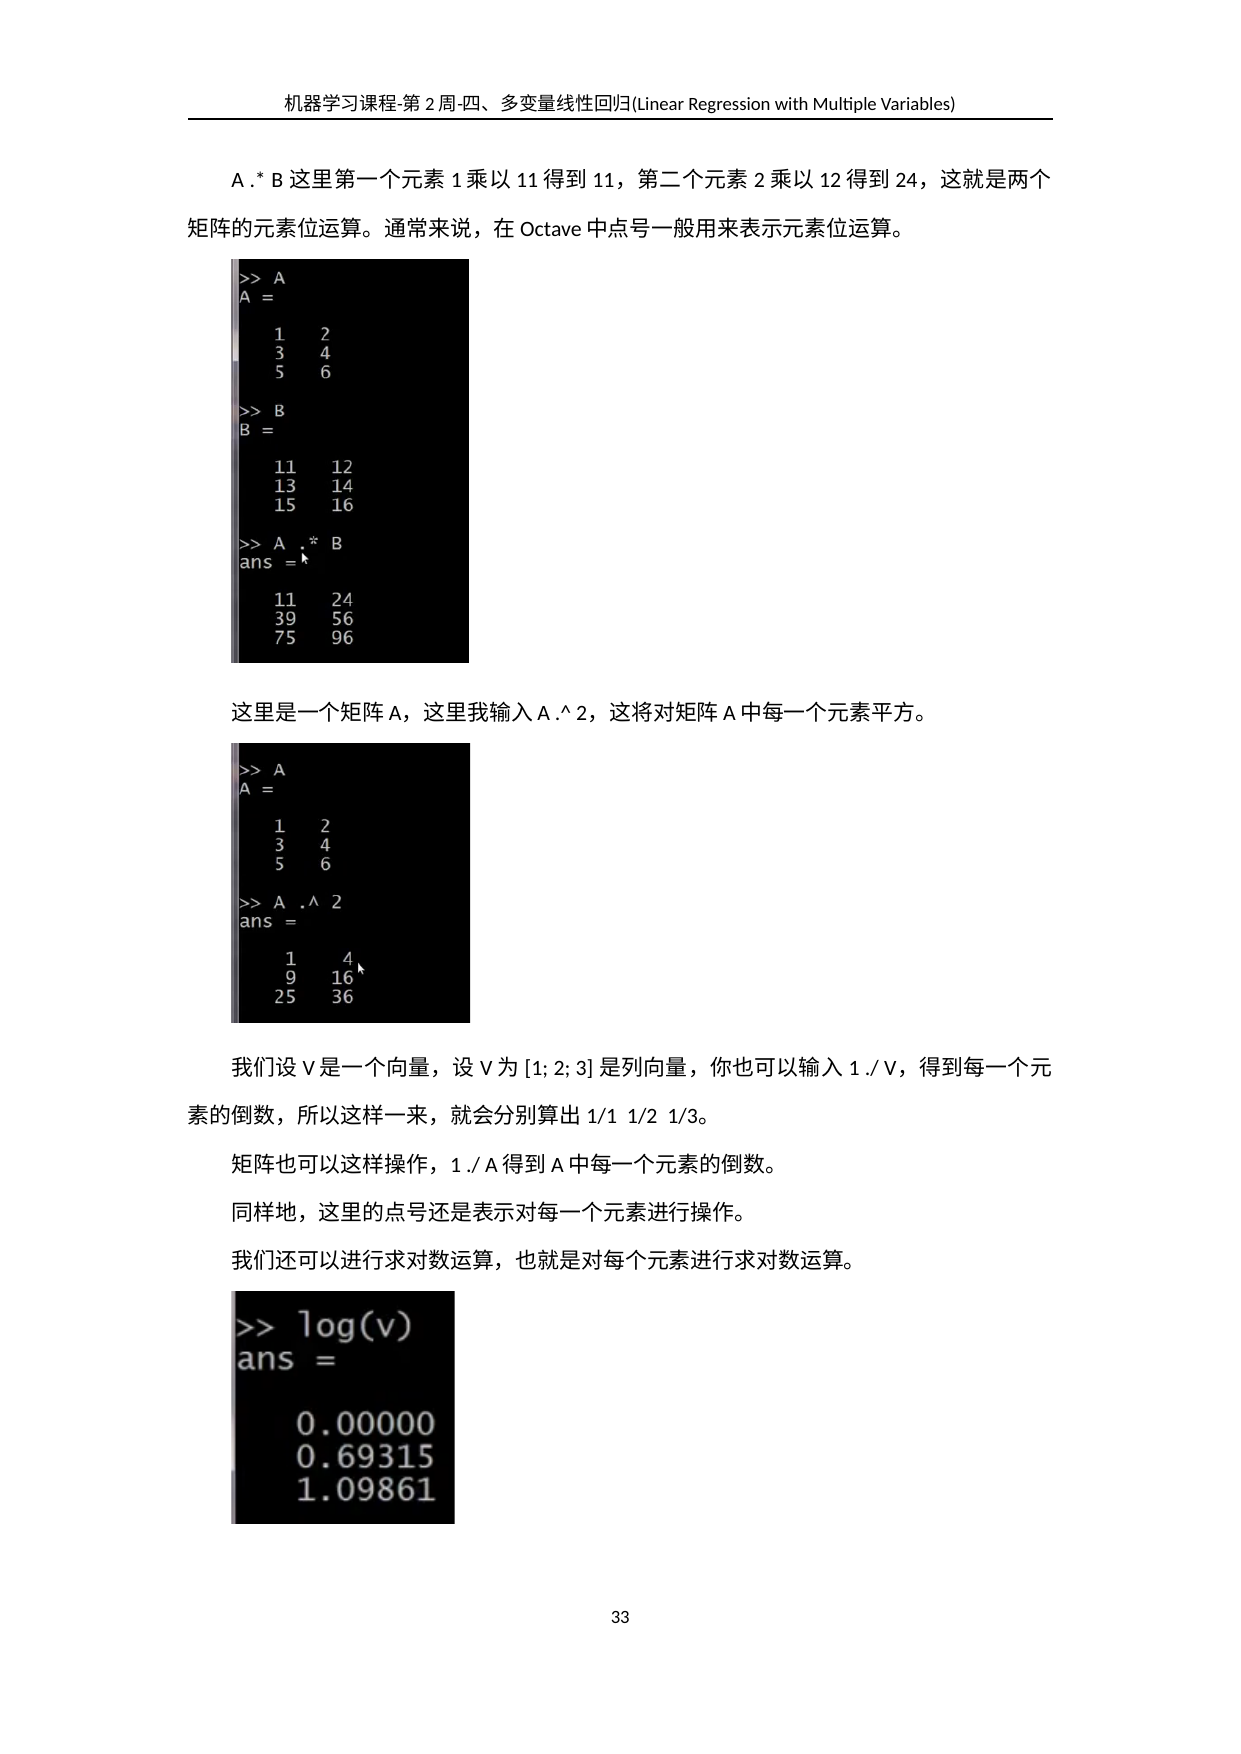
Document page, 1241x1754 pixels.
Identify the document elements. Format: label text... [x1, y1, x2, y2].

text A .* B 这里第一个元素1乘以11得到11，第二个元素2乘以12得到24，这就是两个矩阵的元素位运算。通常来说，在Octave中点号一般用来表示元素位运算。 [187, 162, 1053, 243]
picture [231, 1291, 455, 1524]
text 矩阵也可以这样操作，1 ./ A 得到A中每一个元素的倒数。 [187, 1146, 1053, 1179]
picture [231, 259, 469, 663]
text 我们设V是一个向量，设V为 [1; 2; 3] 是列向量，你也可以输入1 ./ V，得到每一个元素的倒数，所以这样一来，就会分别算出 1/1 1/2 1/3。 [187, 1049, 1053, 1130]
picture [231, 743, 471, 1023]
text 同样地，这里的点号还是表示对每一个元素进行操作。 [187, 1194, 1053, 1227]
text 这里是一个矩阵A，这里我输入A .^ 2，这将对矩阵A中每一个元素平方。 [187, 695, 1053, 727]
text 我们还可以进行求对数运算，也就是对每个元素进行求对数运算。 [187, 1243, 1053, 1275]
